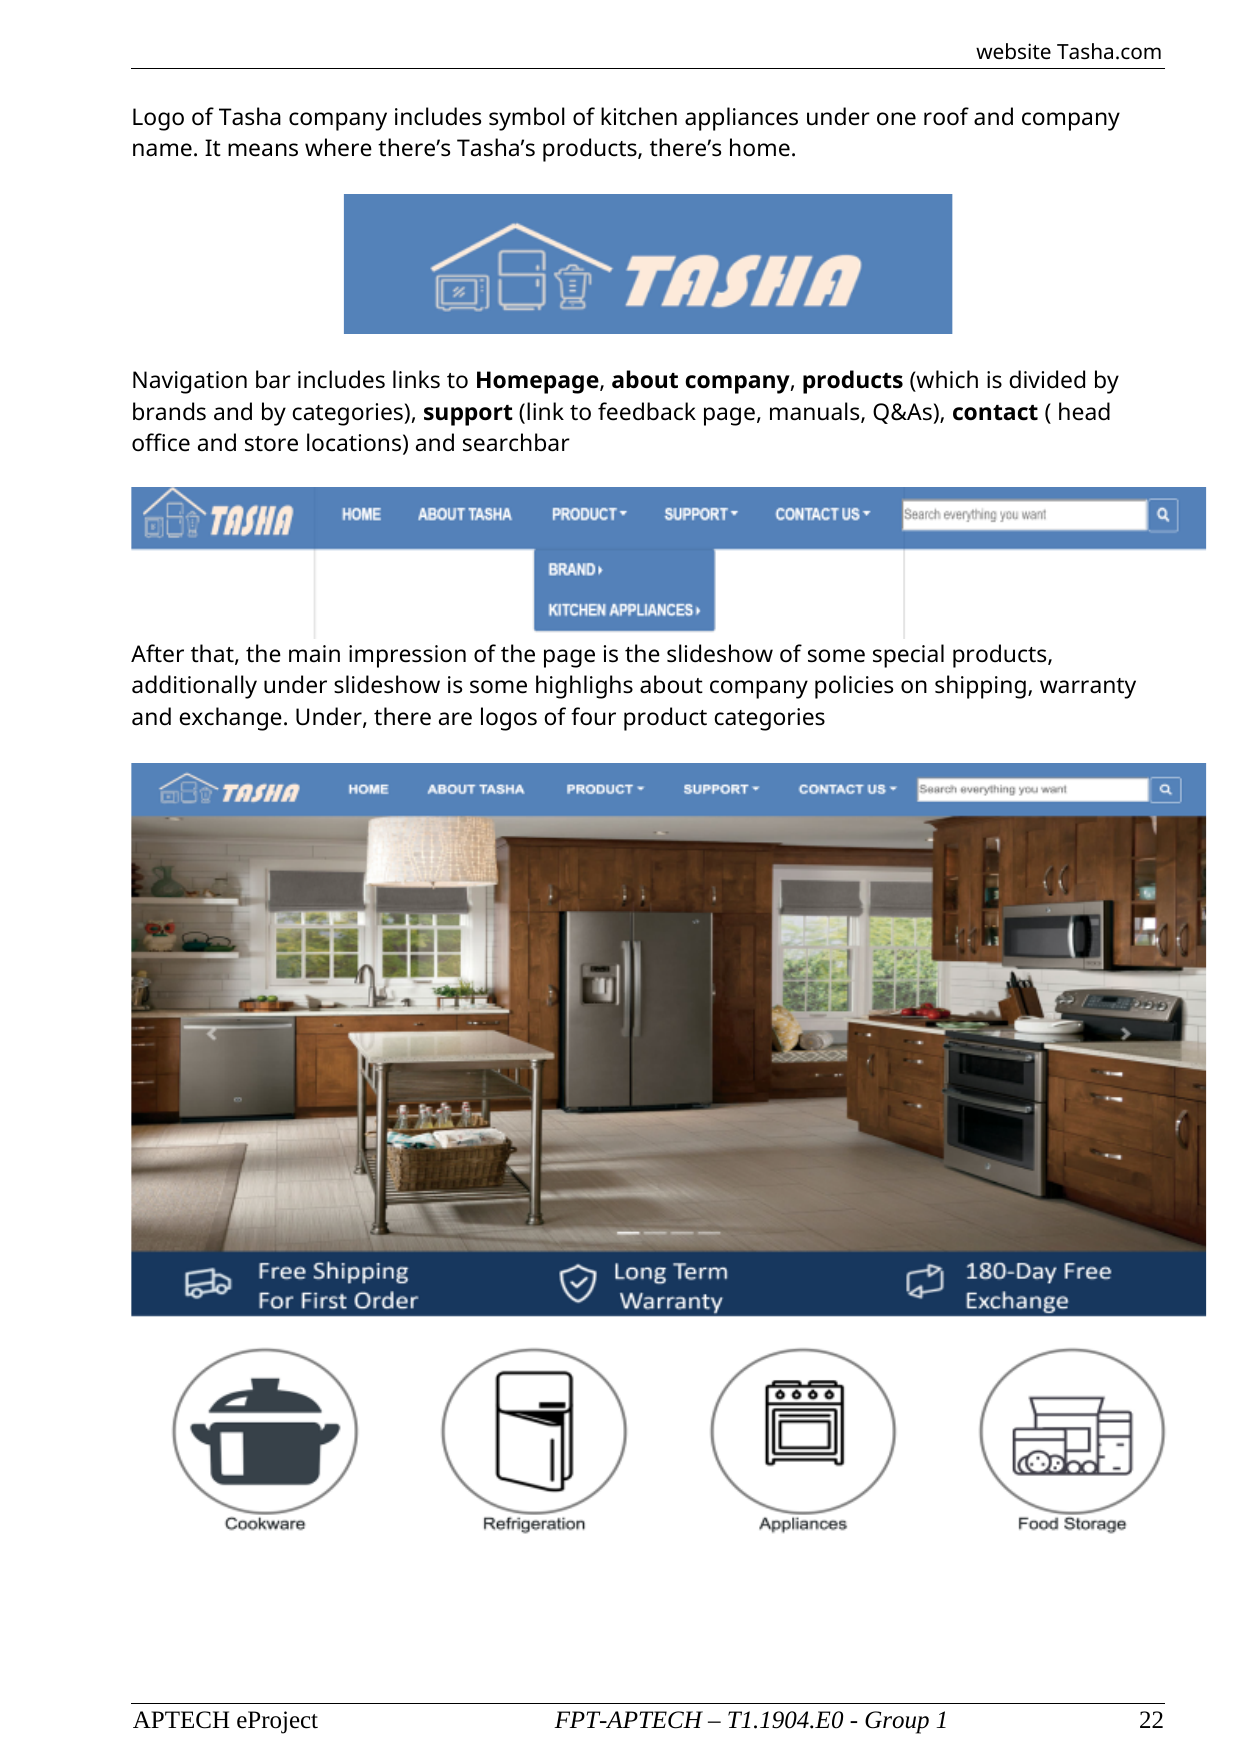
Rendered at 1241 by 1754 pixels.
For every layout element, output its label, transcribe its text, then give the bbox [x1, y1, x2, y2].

picture [131, 763, 1207, 1540]
picture [343, 194, 953, 334]
text Navigation bar includes links to Homepage, about company, products (which is divided by brands and by categories), support (link to feedback page, manuals, Q&As), contact ( head office and store locations) and searchbar [131, 364, 1165, 458]
text After that, the main impression of the page is the slideshow of some special products, additionally under slideshow is some highlighs about company policies on shipping, warranty and exchange. Under, there are logos of four product categories [131, 639, 1165, 732]
text Logo of Tasha company includes symbol of kitchen appliances under one roof and company name. It means where there’s Tasha’s products, there’s home. [131, 101, 1165, 163]
picture [131, 487, 1207, 639]
